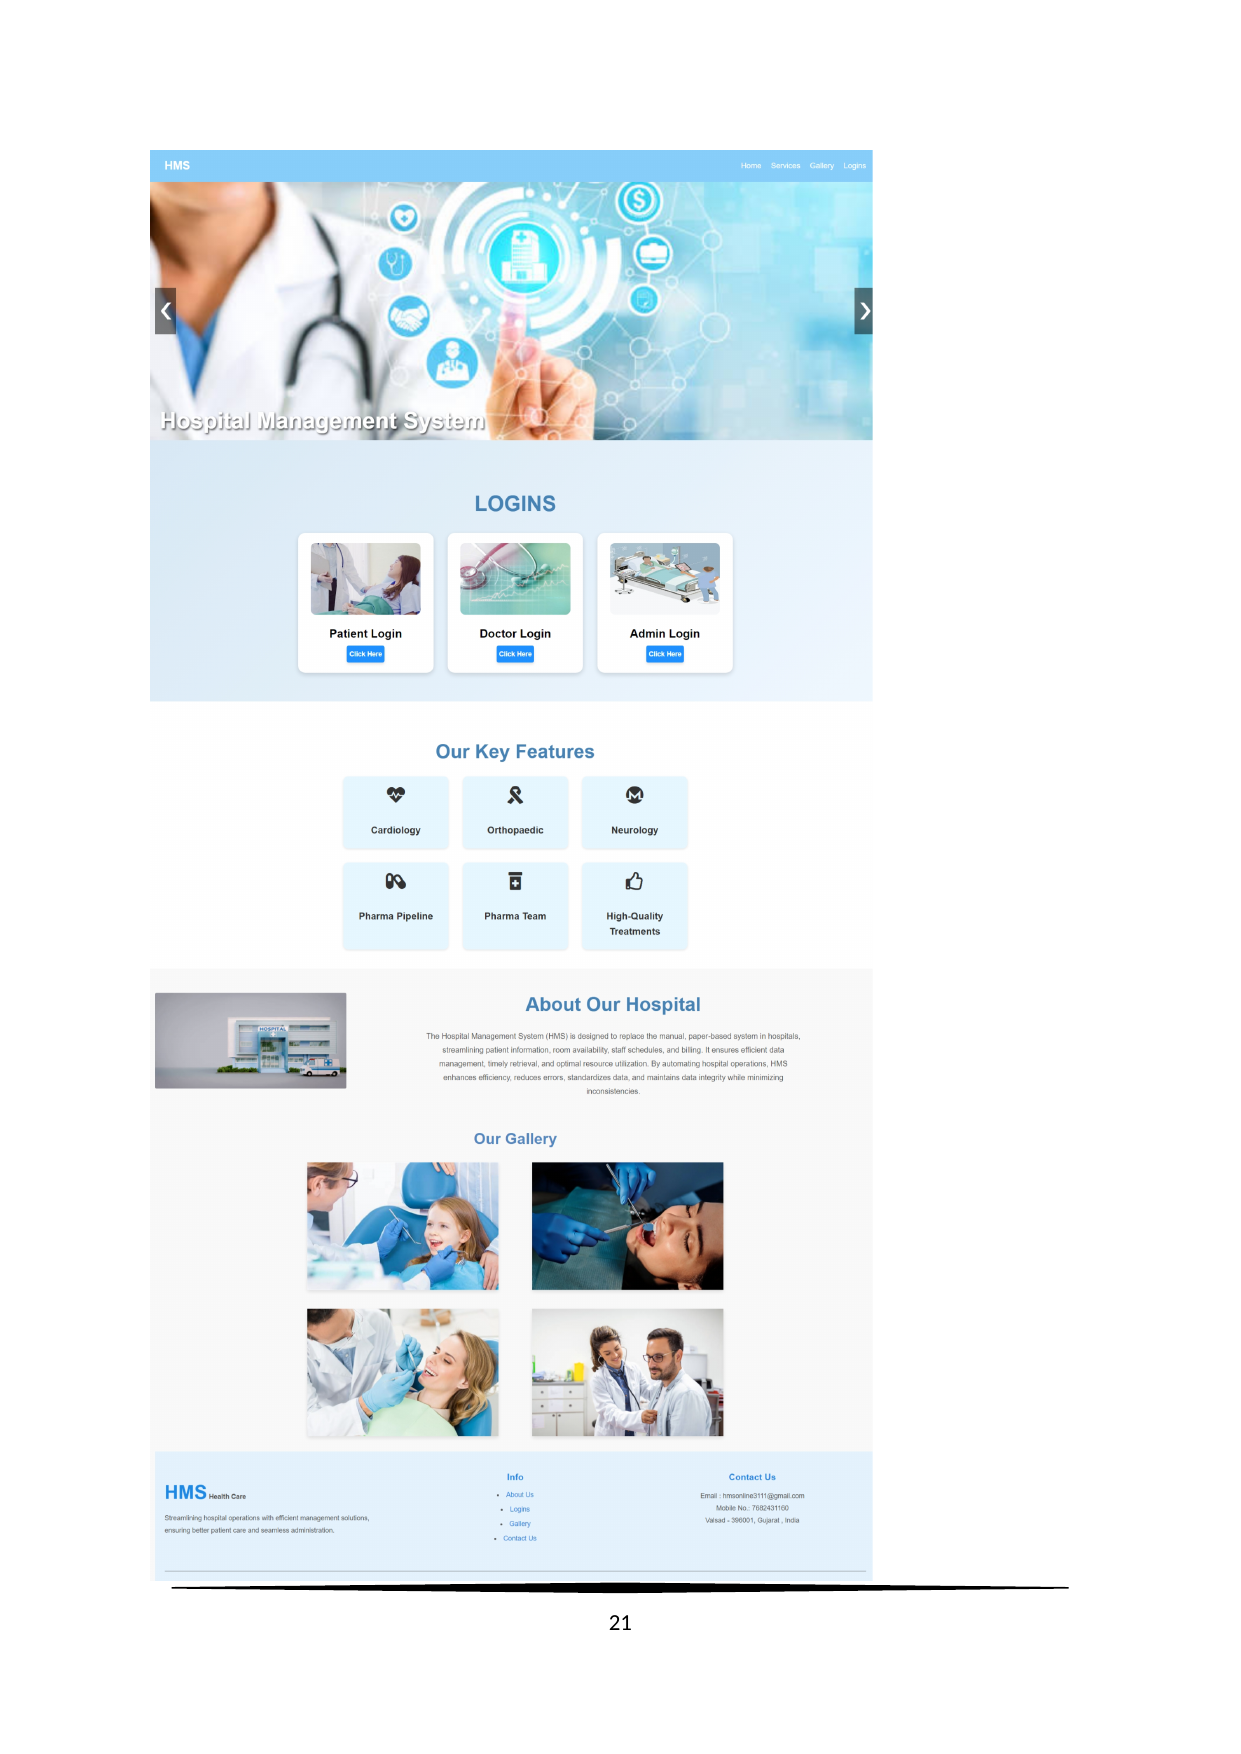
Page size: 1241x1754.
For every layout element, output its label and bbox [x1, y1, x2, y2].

picture [150, 150, 873, 1581]
